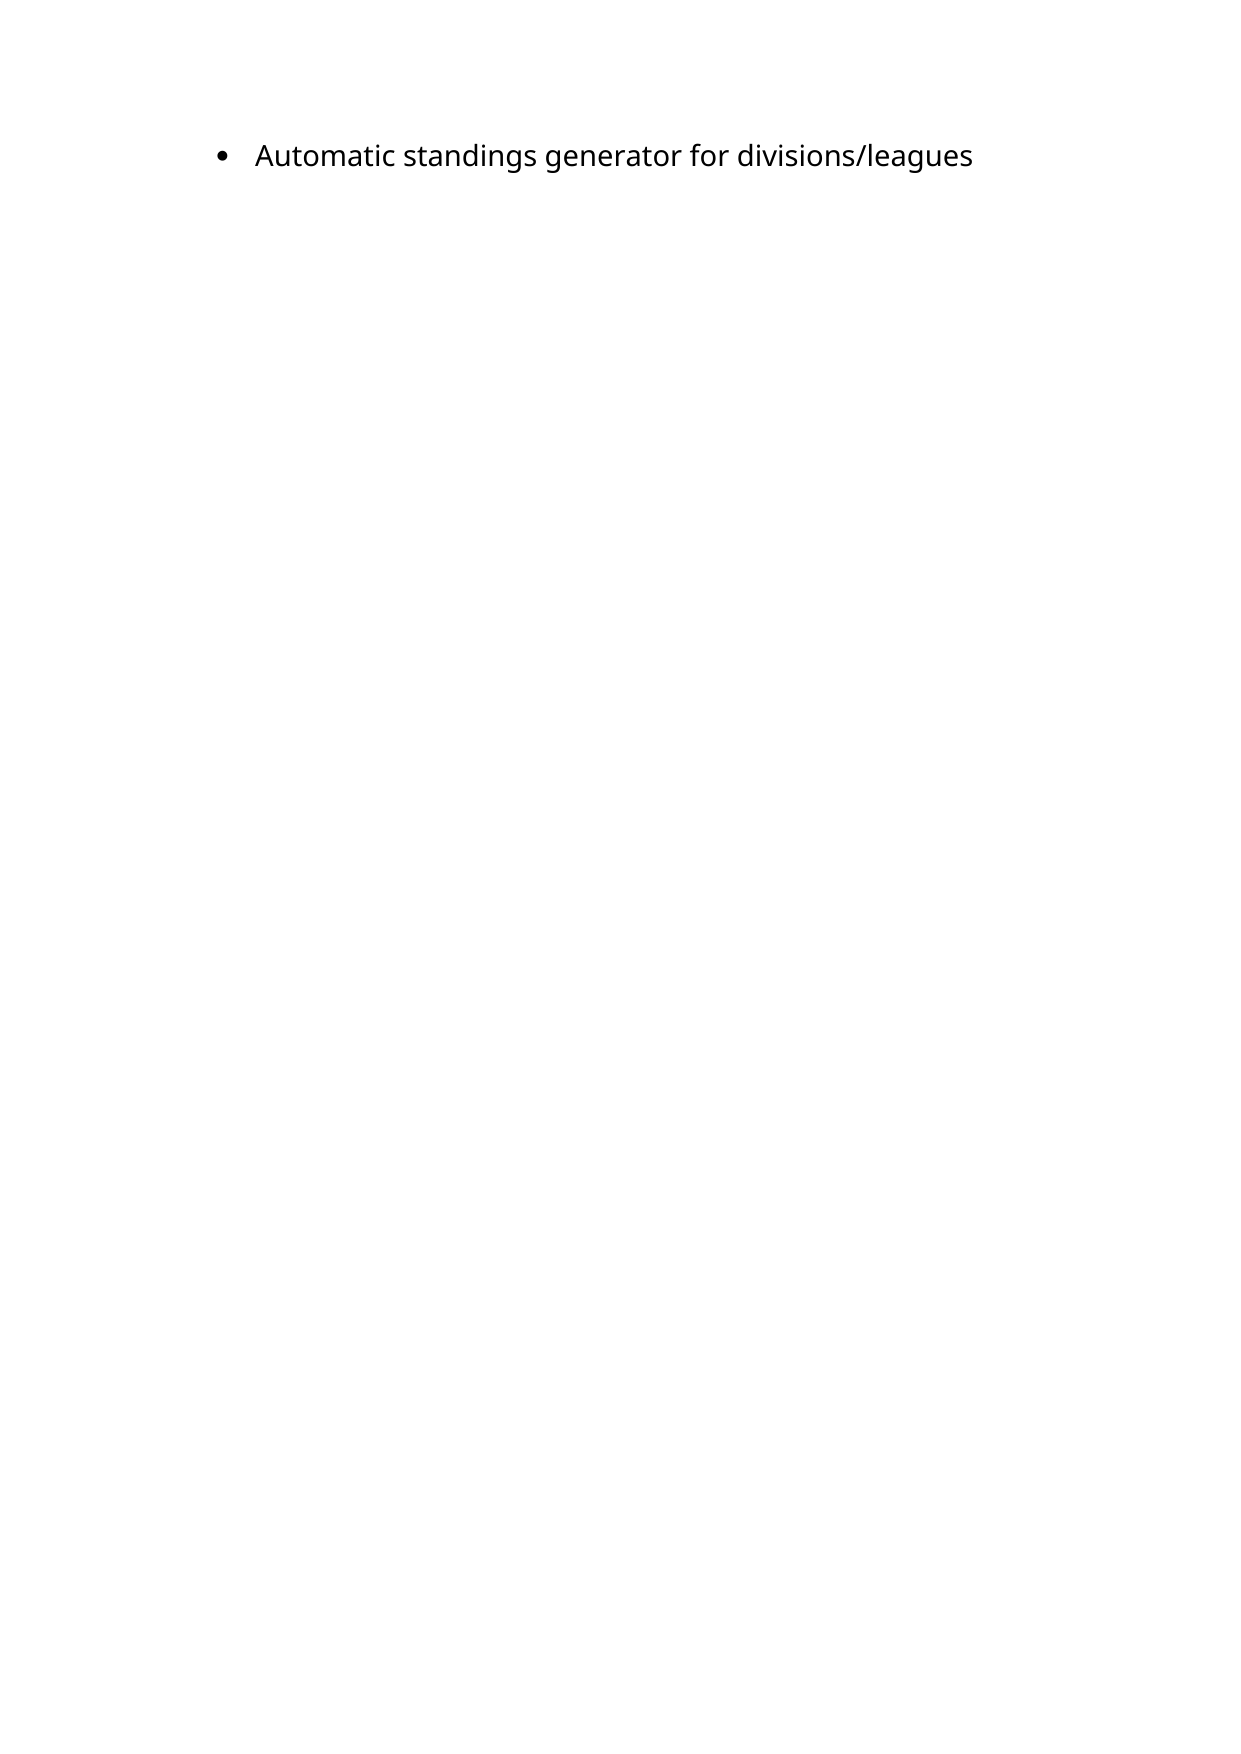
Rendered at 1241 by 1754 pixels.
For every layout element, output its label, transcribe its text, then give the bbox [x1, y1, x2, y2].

list Automatic standings generator for divisions/leagues [217, 135, 1105, 175]
